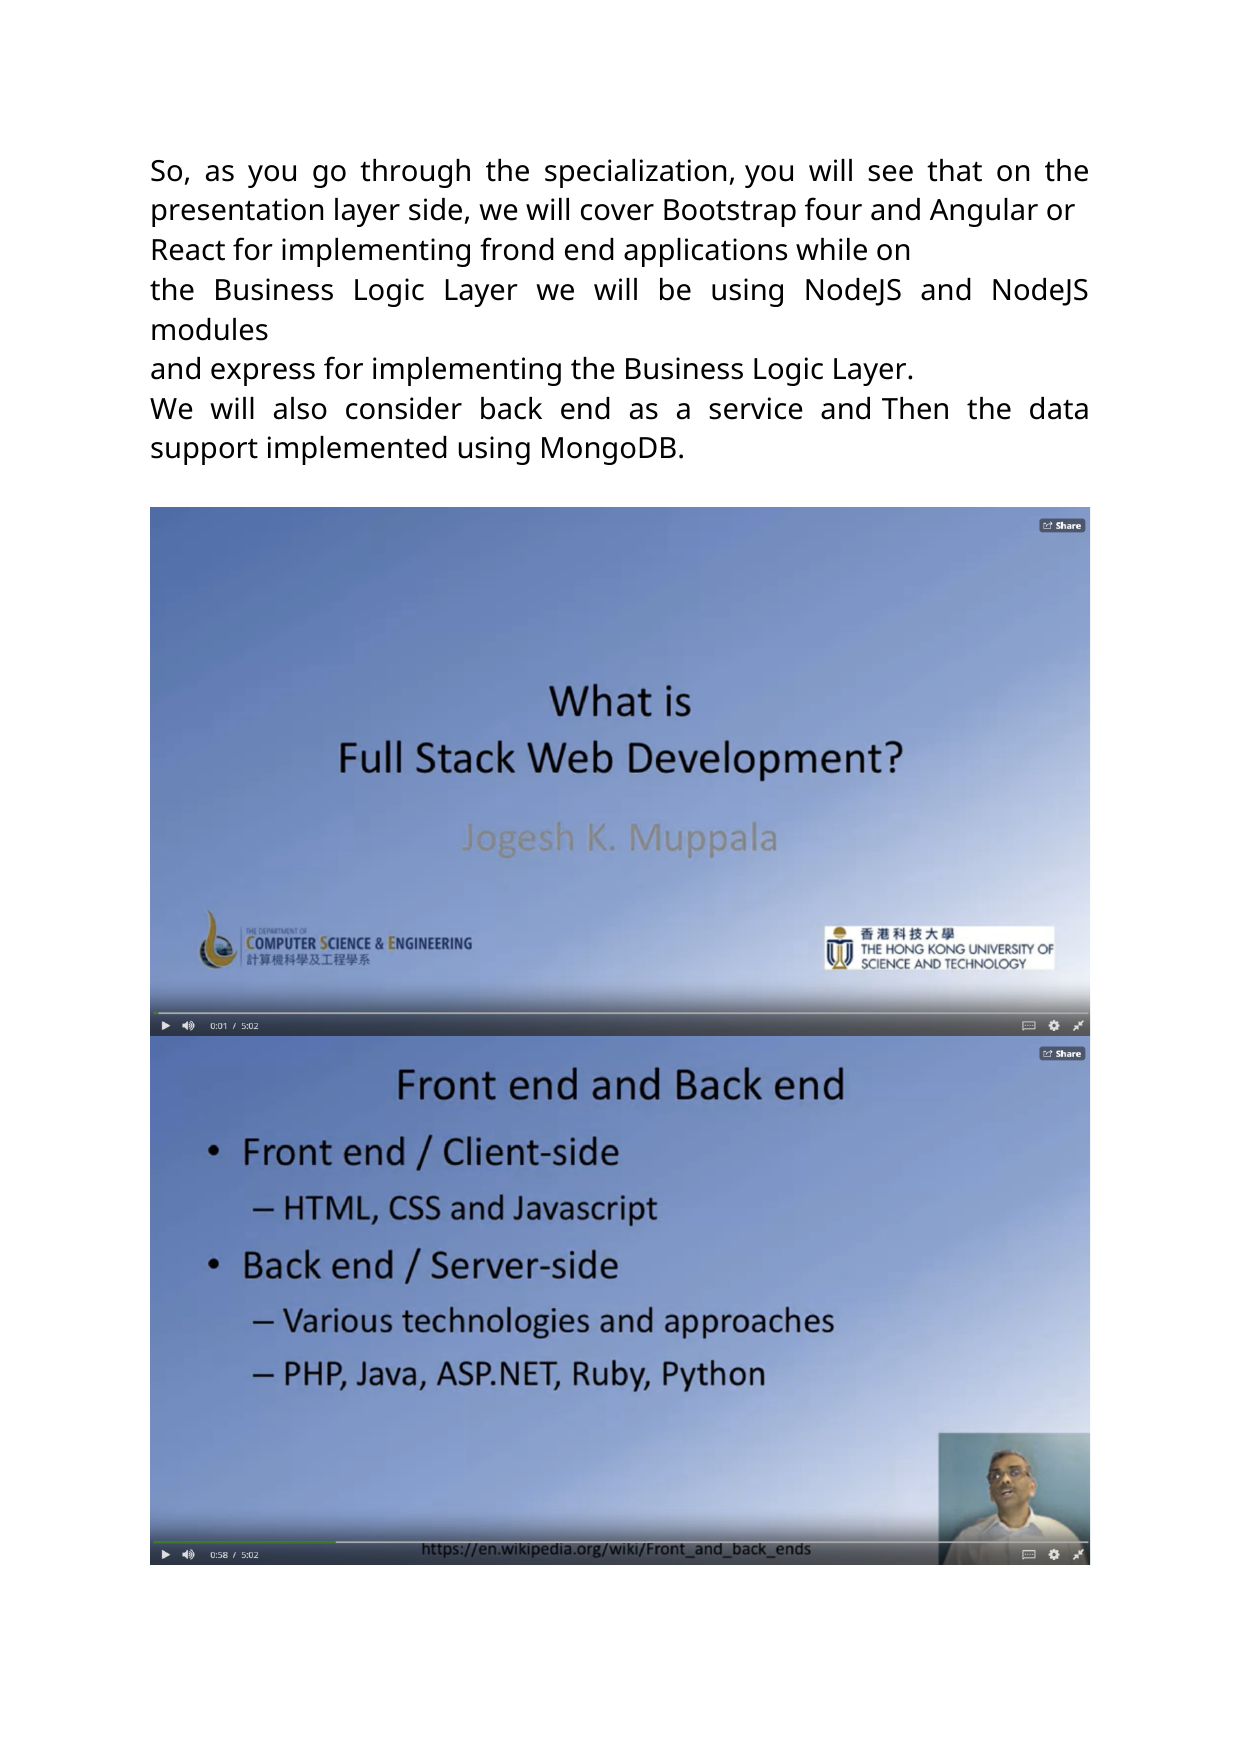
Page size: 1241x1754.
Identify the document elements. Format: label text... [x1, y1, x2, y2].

text the Business Logic Layer we will be using NodeJS and NodeJS modules [150, 269, 1090, 348]
text React for implementing frond end applications while on [150, 229, 1090, 269]
text We will also consider back end as a service and Then the data support implemented using MongoDB. [150, 388, 1090, 467]
picture [150, 507, 1091, 1565]
text So, as you go through the specialization, you will see that on the presentation layer side, we will cover Bootstrap four and Angular or [150, 150, 1090, 229]
text and express for implementing the Business Logic Layer. [150, 348, 1090, 388]
